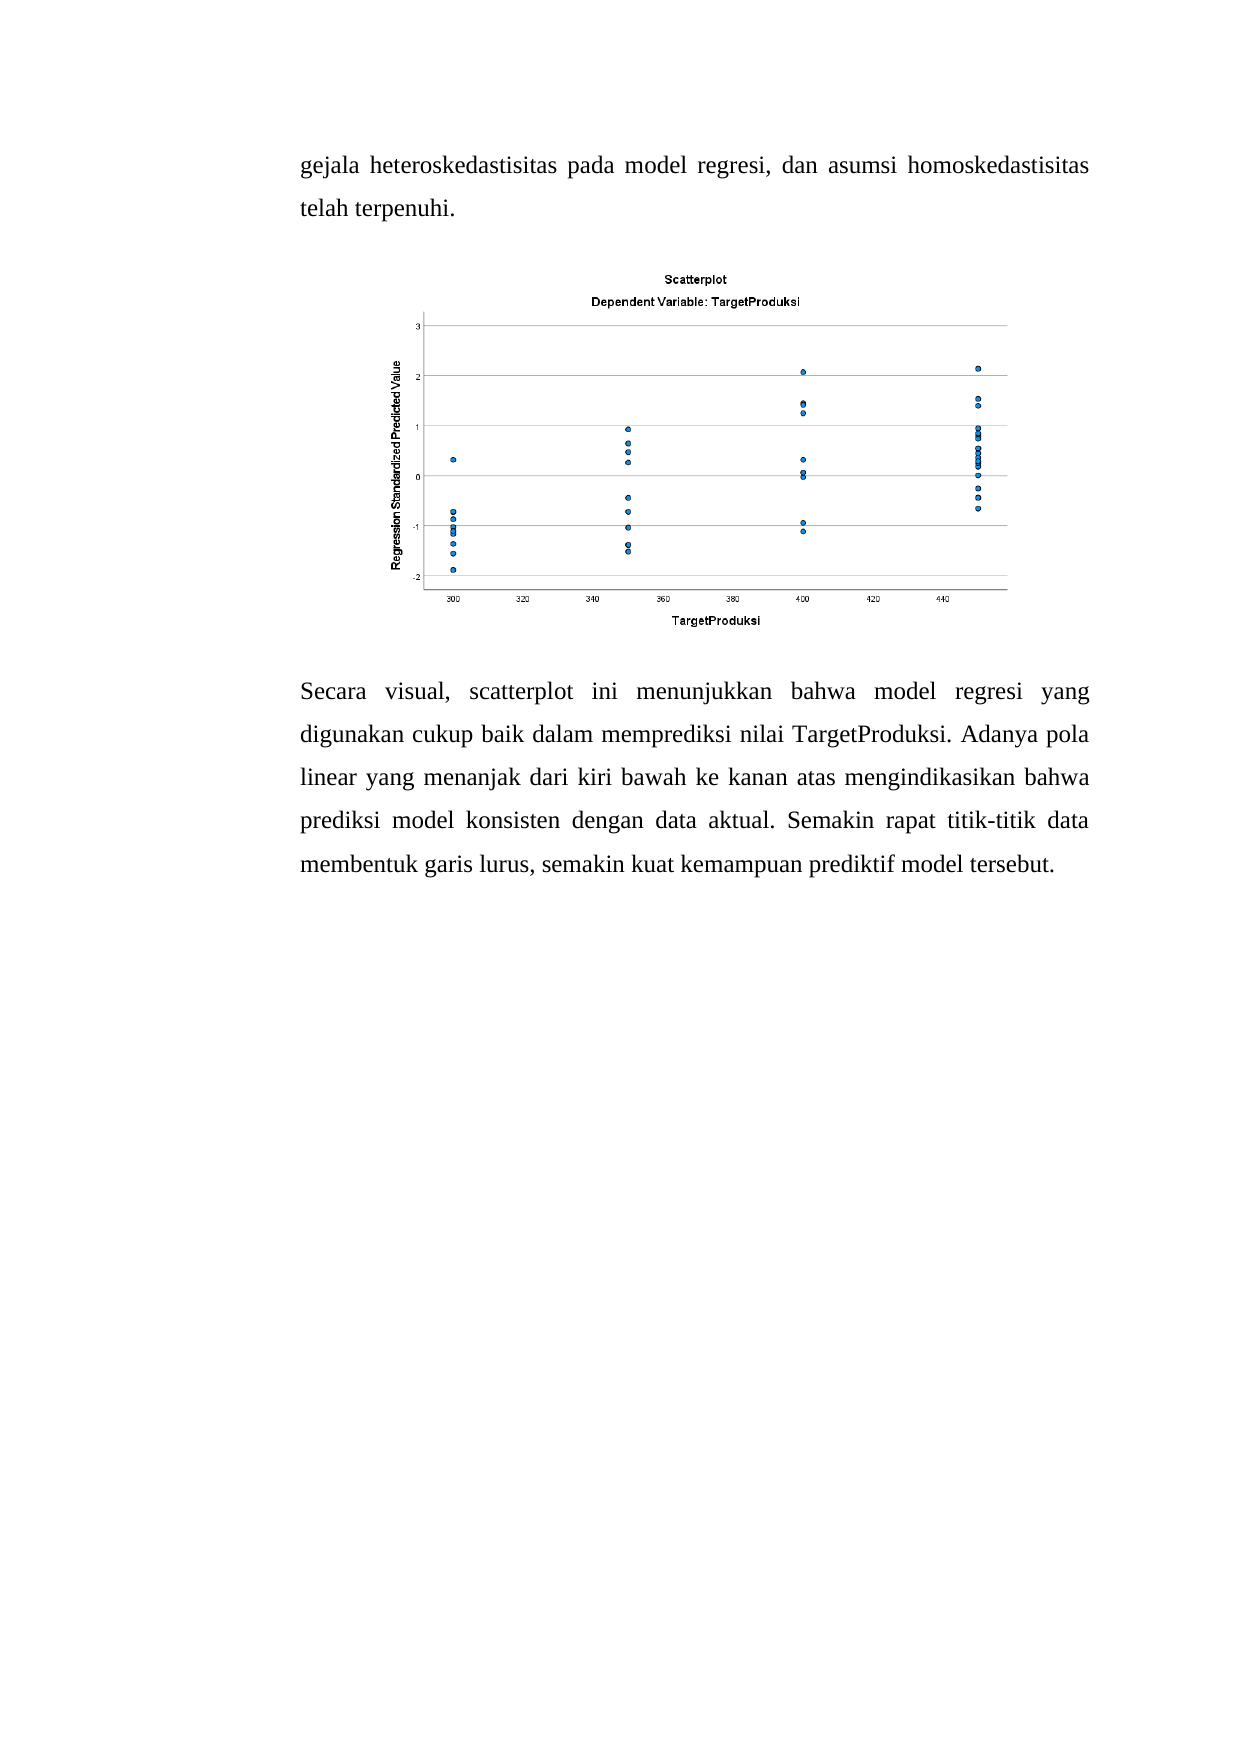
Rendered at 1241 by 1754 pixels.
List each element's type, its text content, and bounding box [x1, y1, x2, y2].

text Secara visual, scatterplot ini menunjukkan bahwa model regresi yang digunakan cukup baik dalam memprediksi nilai TargetProduksi. Adanya pola linear yang menanjak dari kiri bawah ke kanan atas mengindikasikan bahwa prediksi model konsisten dengan data aktual. Semakin rapat titik-titik data membentuk garis lurus, semakin kuat kemampuan prediktif model tersebut. [300, 676, 1090, 877]
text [300, 150, 1090, 222]
picture [375, 261, 1015, 638]
